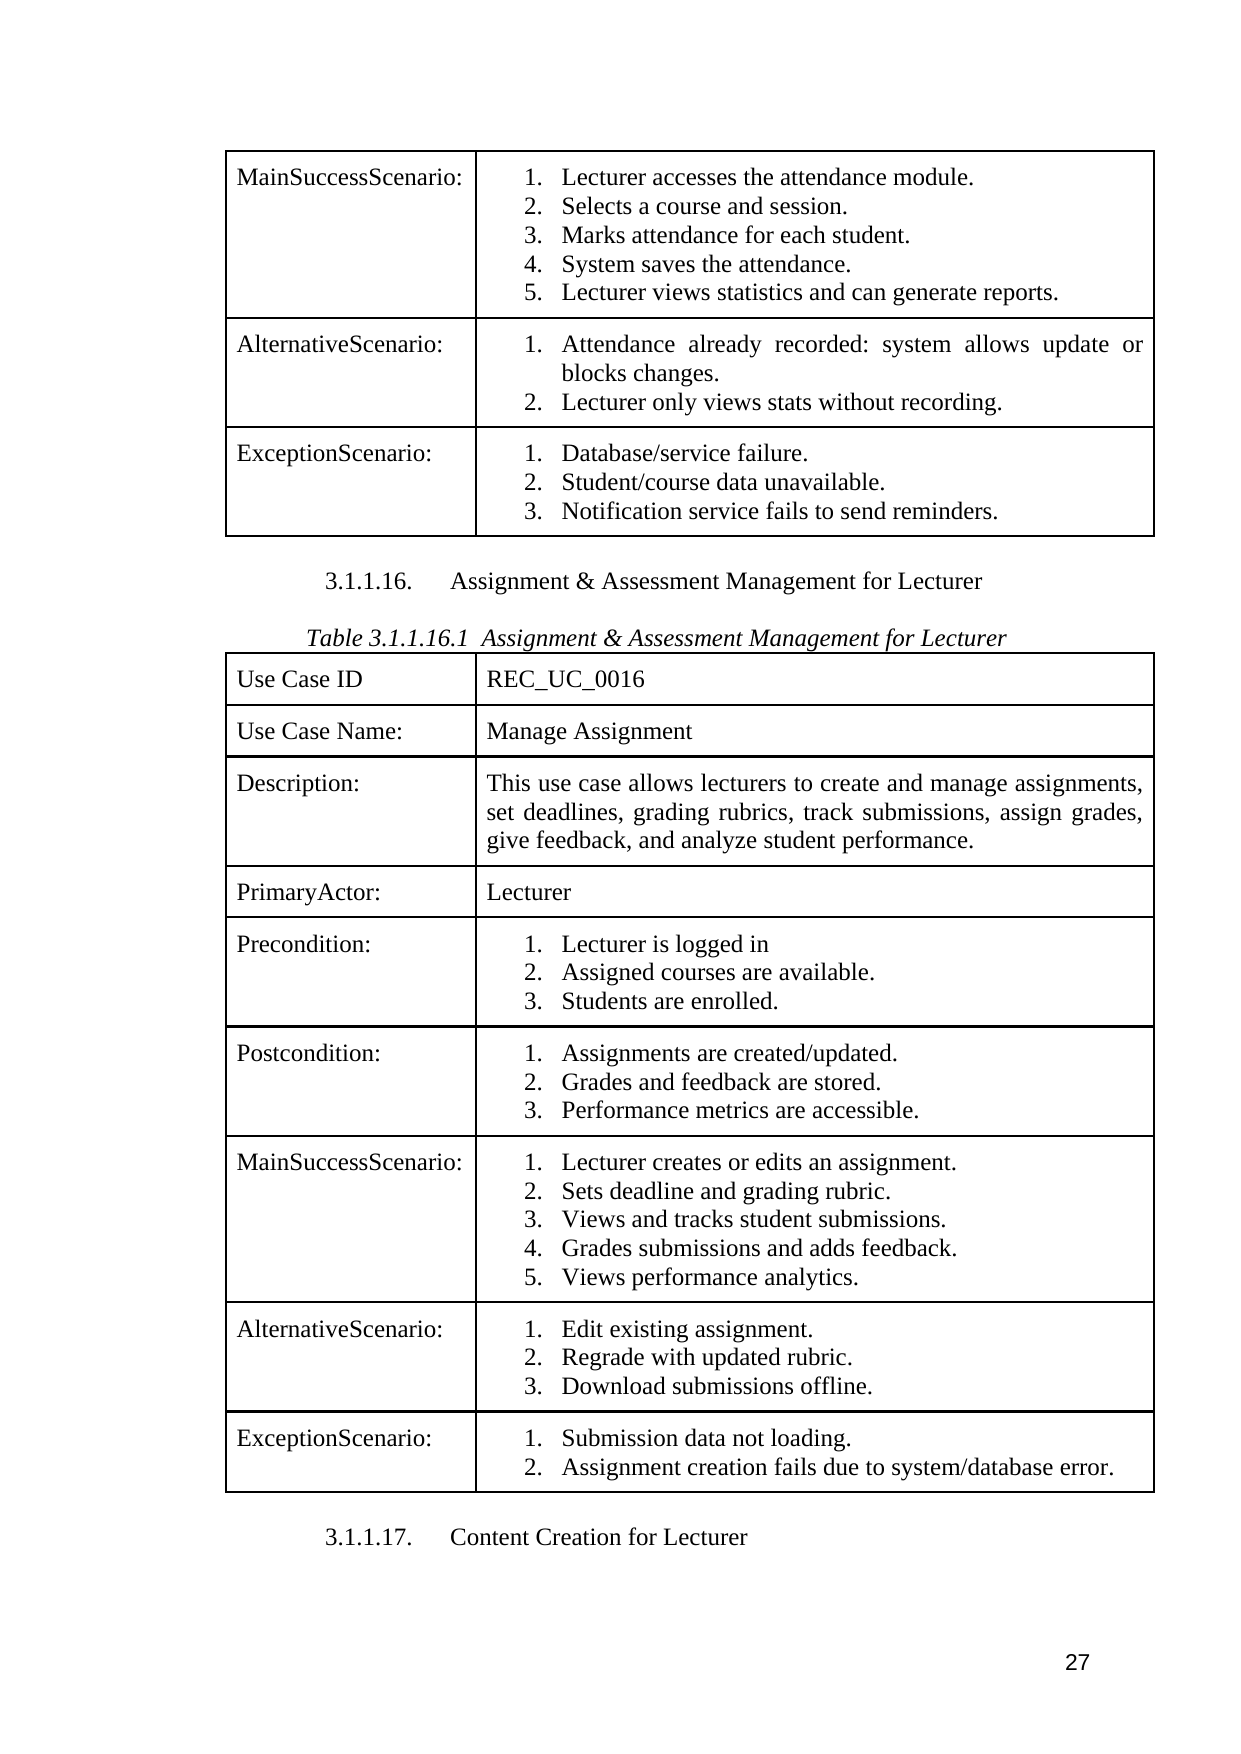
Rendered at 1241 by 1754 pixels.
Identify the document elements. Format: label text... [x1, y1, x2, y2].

table_cell Lecturer is logged in Assigned courses are available. Students are enrolled. [477, 918, 1153, 1025]
table_cell Description: [227, 758, 475, 864]
table_cell Precondition: [227, 918, 475, 1025]
list Assignment & Assessment Management for Lecturer [412, 566, 1090, 594]
table_cell ExceptionScenario: [227, 428, 475, 535]
table_cell Manage Assignment [477, 706, 1153, 755]
table_header REC_UC_0016 [477, 654, 1153, 704]
table_header Use Case ID [227, 654, 475, 704]
table_cell Lecturer accesses the attendance module. Selects a course and session. Marks attendance for each student. System saves the attendance. Lecturer views statistics and can generate reports. [477, 152, 1153, 317]
table_cell Assignments are created/updated. Grades and feedback are stored. Performance metrics are accessible. [477, 1028, 1153, 1134]
table_cell Submission data not loading. Assignment creation fails due to system/database error. [477, 1413, 1153, 1491]
text Table 3.1.1.16.1 Assignment & Assessment Management for Lecturer [225, 623, 1090, 652]
table_cell PrimaryActor: [227, 867, 475, 916]
table_cell Lecturer creates or edits an assignment. Sets deadline and grading rubric. Views and tracks student submissions. Grades submissions and adds feedback. Views performance analytics. [477, 1137, 1153, 1301]
table_cell AlternativeScenario: [227, 319, 475, 426]
table_cell This use case allows lecturers to create and manage assignments, set deadlines, grading rubrics, track submissions, assign grades, give feedback, and analyze student performance. [477, 758, 1153, 864]
table_cell MainSuccessScenario: [227, 1137, 475, 1301]
table_cell Use Case Name: [227, 706, 475, 755]
table_cell AlternativeScenario: [227, 1303, 475, 1410]
list Content Creation for Lecturer [412, 1522, 1090, 1550]
table_cell ExceptionScenario: [227, 1413, 475, 1491]
table_cell Edit existing assignment. Regrade with updated rubric. Download submissions offline. [477, 1303, 1153, 1410]
table_cell Postcondition: [227, 1028, 475, 1134]
table_cell Database/service failure. Student/course data unavailable. Notification service fails to send reminders. [477, 428, 1153, 535]
table_cell MainSuccessScenario: [227, 152, 475, 317]
table_cell Attendance already recorded: system allows update or blocks changes. Lecturer only views stats without recording. [477, 319, 1153, 426]
table_cell Lecturer [477, 867, 1153, 916]
